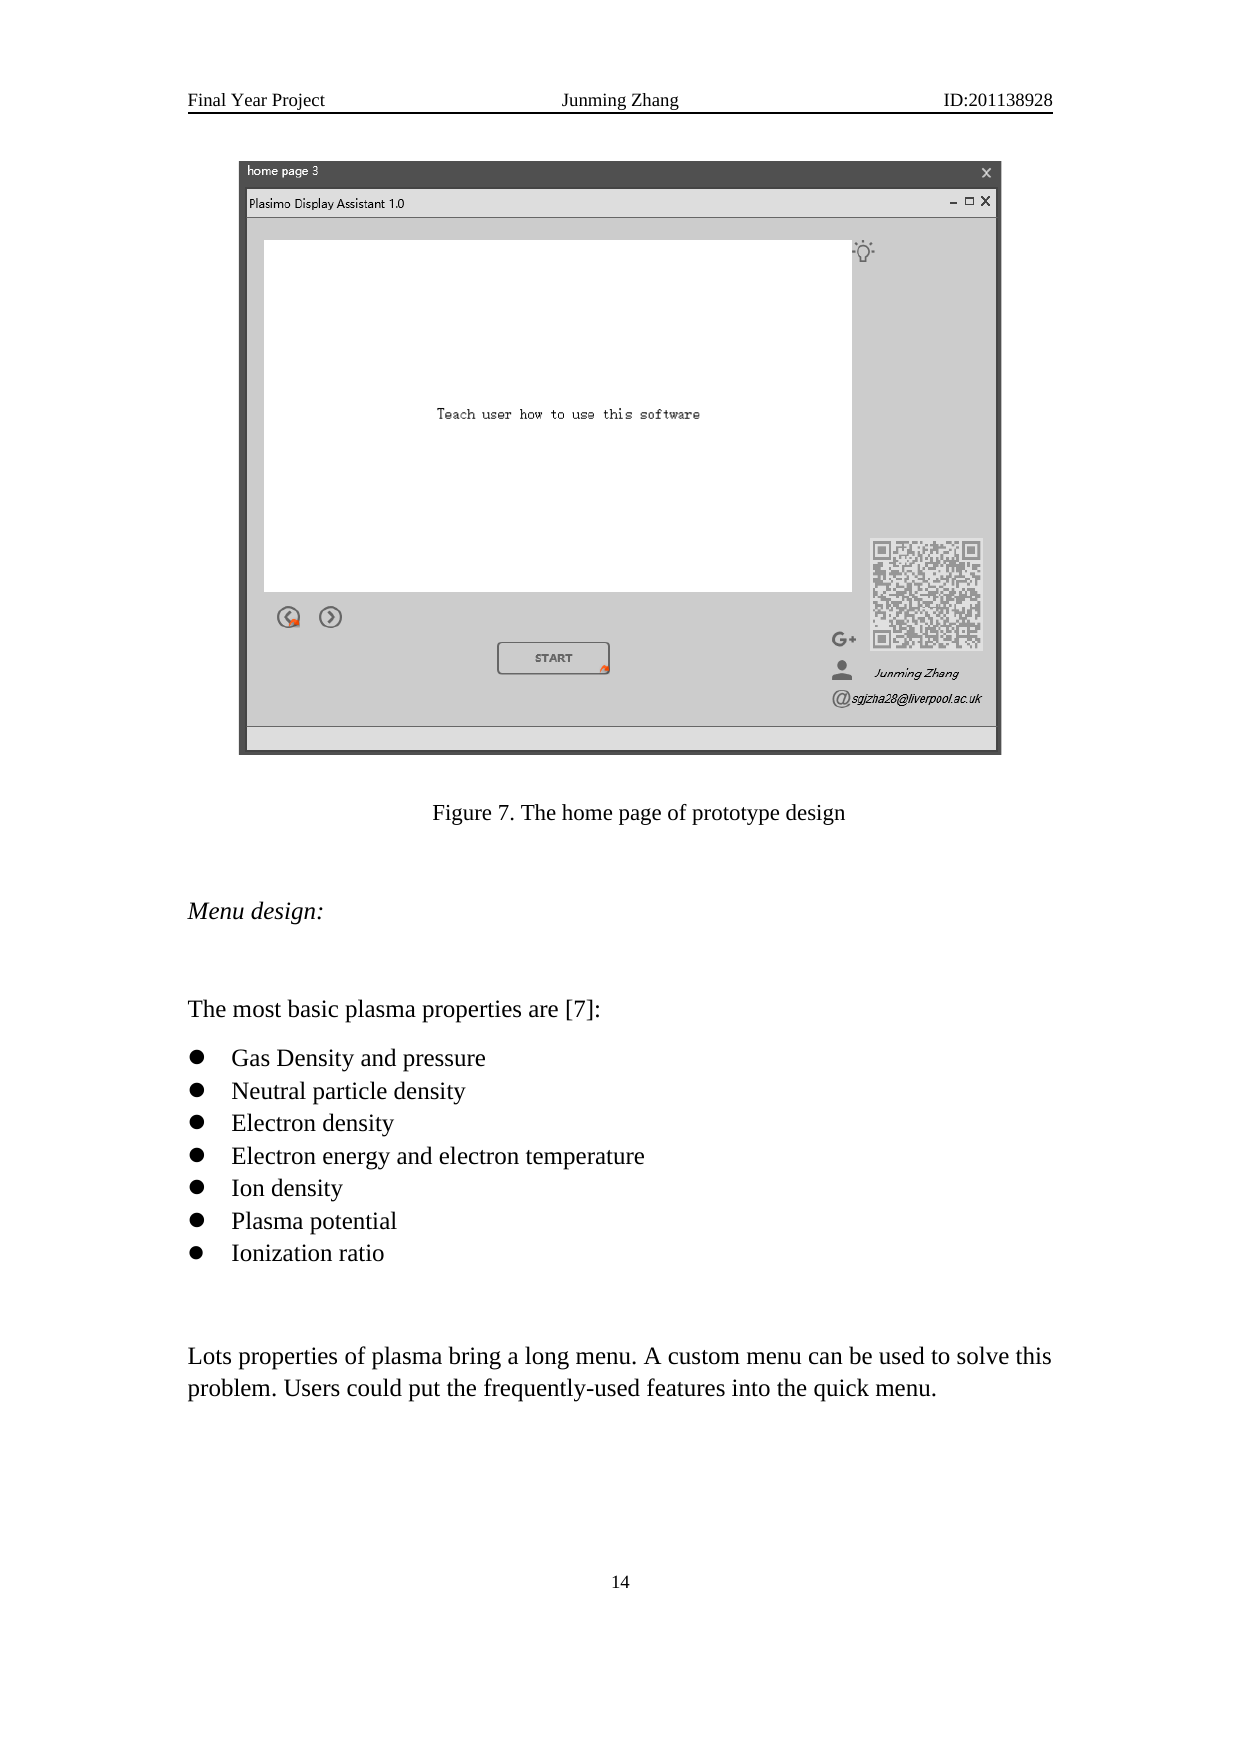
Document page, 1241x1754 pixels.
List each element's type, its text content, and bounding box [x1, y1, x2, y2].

text Figure 7. The home page of prototype design [225, 796, 1053, 828]
text The most basic plasma properties are [7]: [187, 992, 1053, 1025]
list Gas Density and pressure [187, 1042, 1053, 1074]
list Ionization ratio [187, 1237, 1053, 1269]
list Electron density [187, 1107, 1053, 1139]
list Plasma potential [187, 1204, 1053, 1237]
list Neutral particle density [187, 1074, 1053, 1107]
list Ion density [187, 1172, 1053, 1204]
picture [238, 161, 1002, 755]
text Menu design: [187, 894, 1053, 927]
text Lots properties of plasma bring a long menu. A custom menu can be used to solve this problem. Users could put the frequently-used features into the quick menu. [187, 1339, 1053, 1404]
list Electron energy and electron temperature [187, 1139, 1053, 1172]
